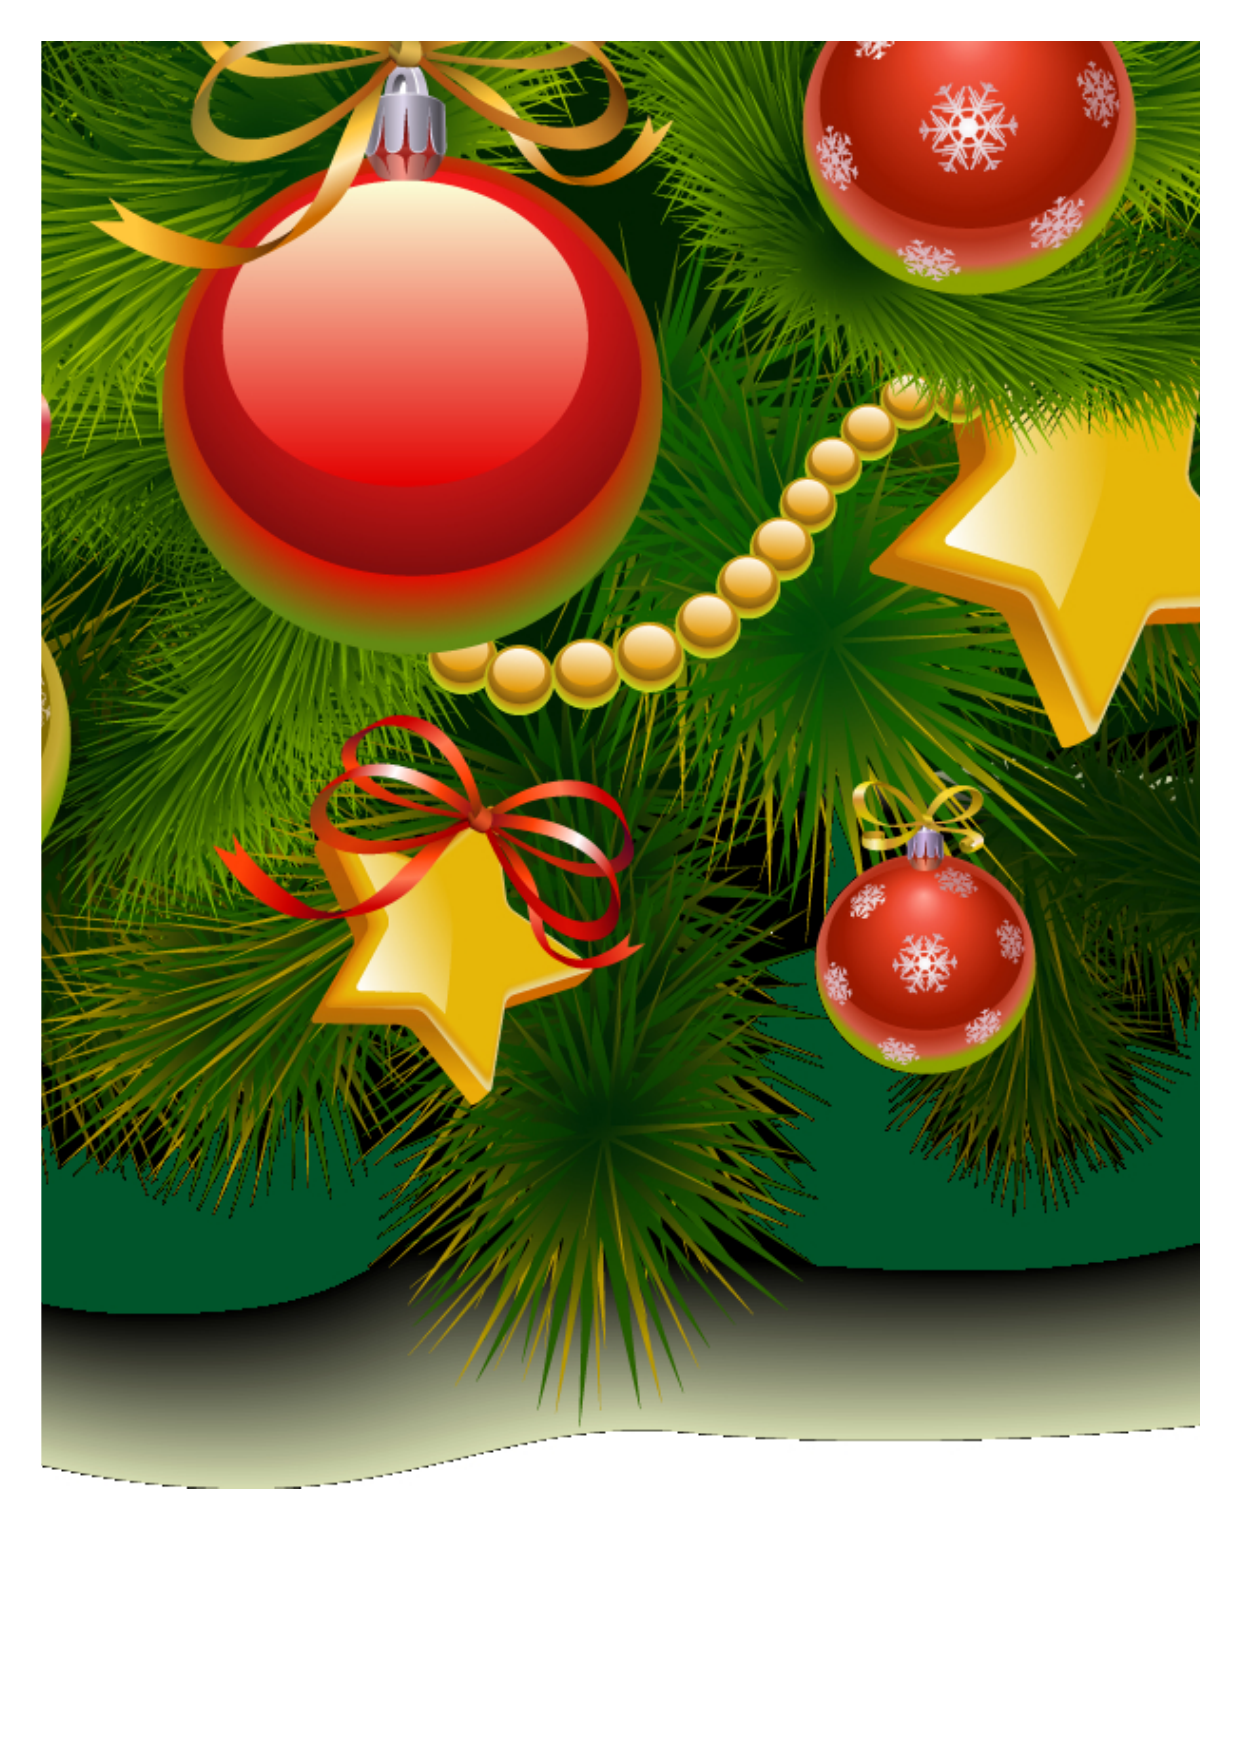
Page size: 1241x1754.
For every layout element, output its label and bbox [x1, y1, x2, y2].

picture [41, 41, 1200, 1489]
